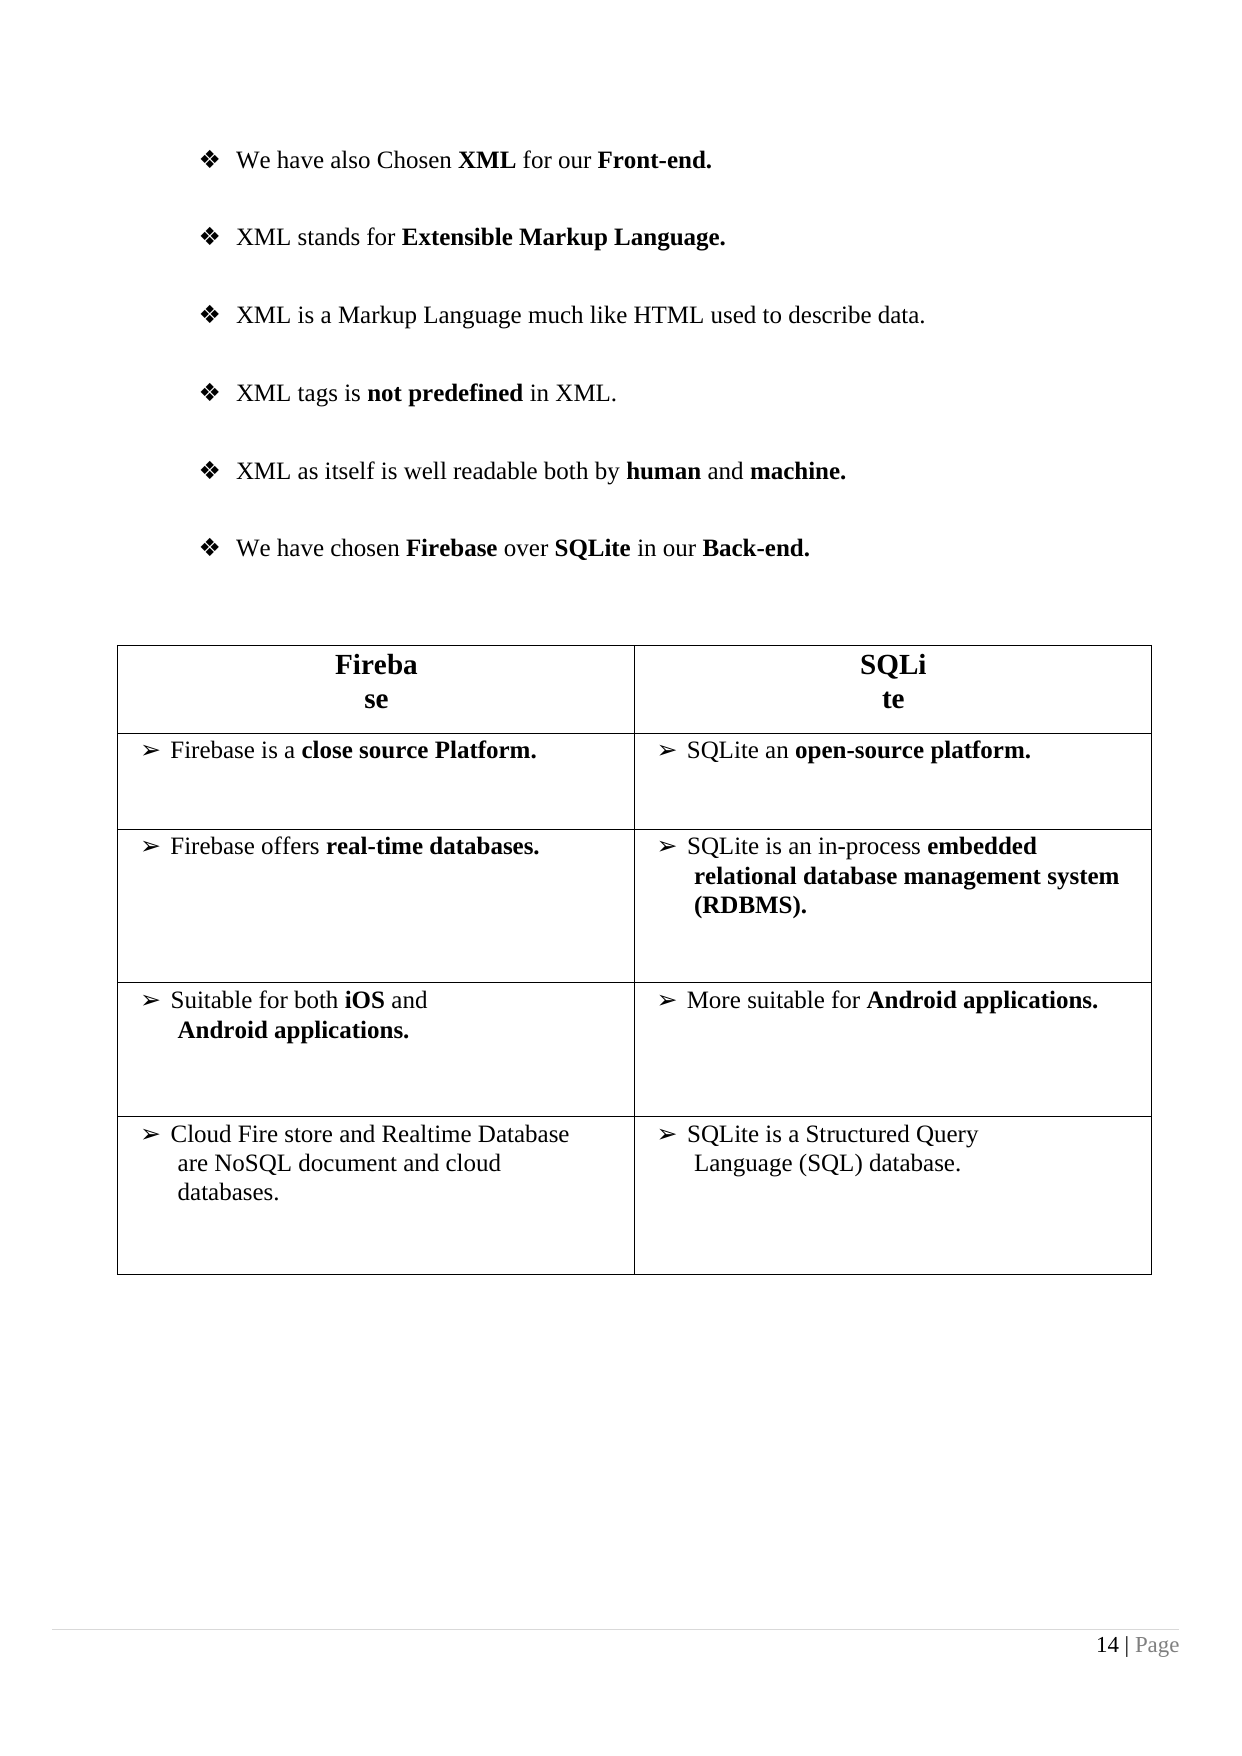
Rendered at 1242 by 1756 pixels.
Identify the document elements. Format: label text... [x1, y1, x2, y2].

list XML stands for Extensible Markup Language. [198, 209, 1179, 260]
list XML as itself is well readable both by human and machine. [198, 442, 1179, 493]
table_header SQLite [635, 646, 1151, 733]
table_cell Suitable for both iOS and Android applications. [118, 983, 634, 1116]
list XML tags is not predefined in XML. [198, 364, 1179, 416]
list We have also Chosen XML for our Front-end. [198, 132, 1179, 183]
table_cell SQLite is a Structured Query Language (SQL) database. [635, 1117, 1151, 1274]
table_header Firebase [118, 646, 634, 733]
table_cell SQLite an open-source platform. [635, 734, 1151, 829]
list XML is a Markup Language much like HTML used to describe data. [198, 286, 1179, 337]
table_cell Firebase offers real-time databases. [118, 830, 634, 982]
table_cell Firebase is a close source Platform. [118, 734, 634, 829]
table_cell SQLite is an in-process embedded relational database management system (RDBMS). [635, 830, 1151, 982]
table_cell More suitable for Android applications. [635, 983, 1151, 1116]
table_cell Cloud Fire store and Realtime Database are NoSQL document and cloud databases. [118, 1117, 634, 1274]
list We have chosen Firebase over SQLite in our Back-end. [198, 519, 1179, 570]
